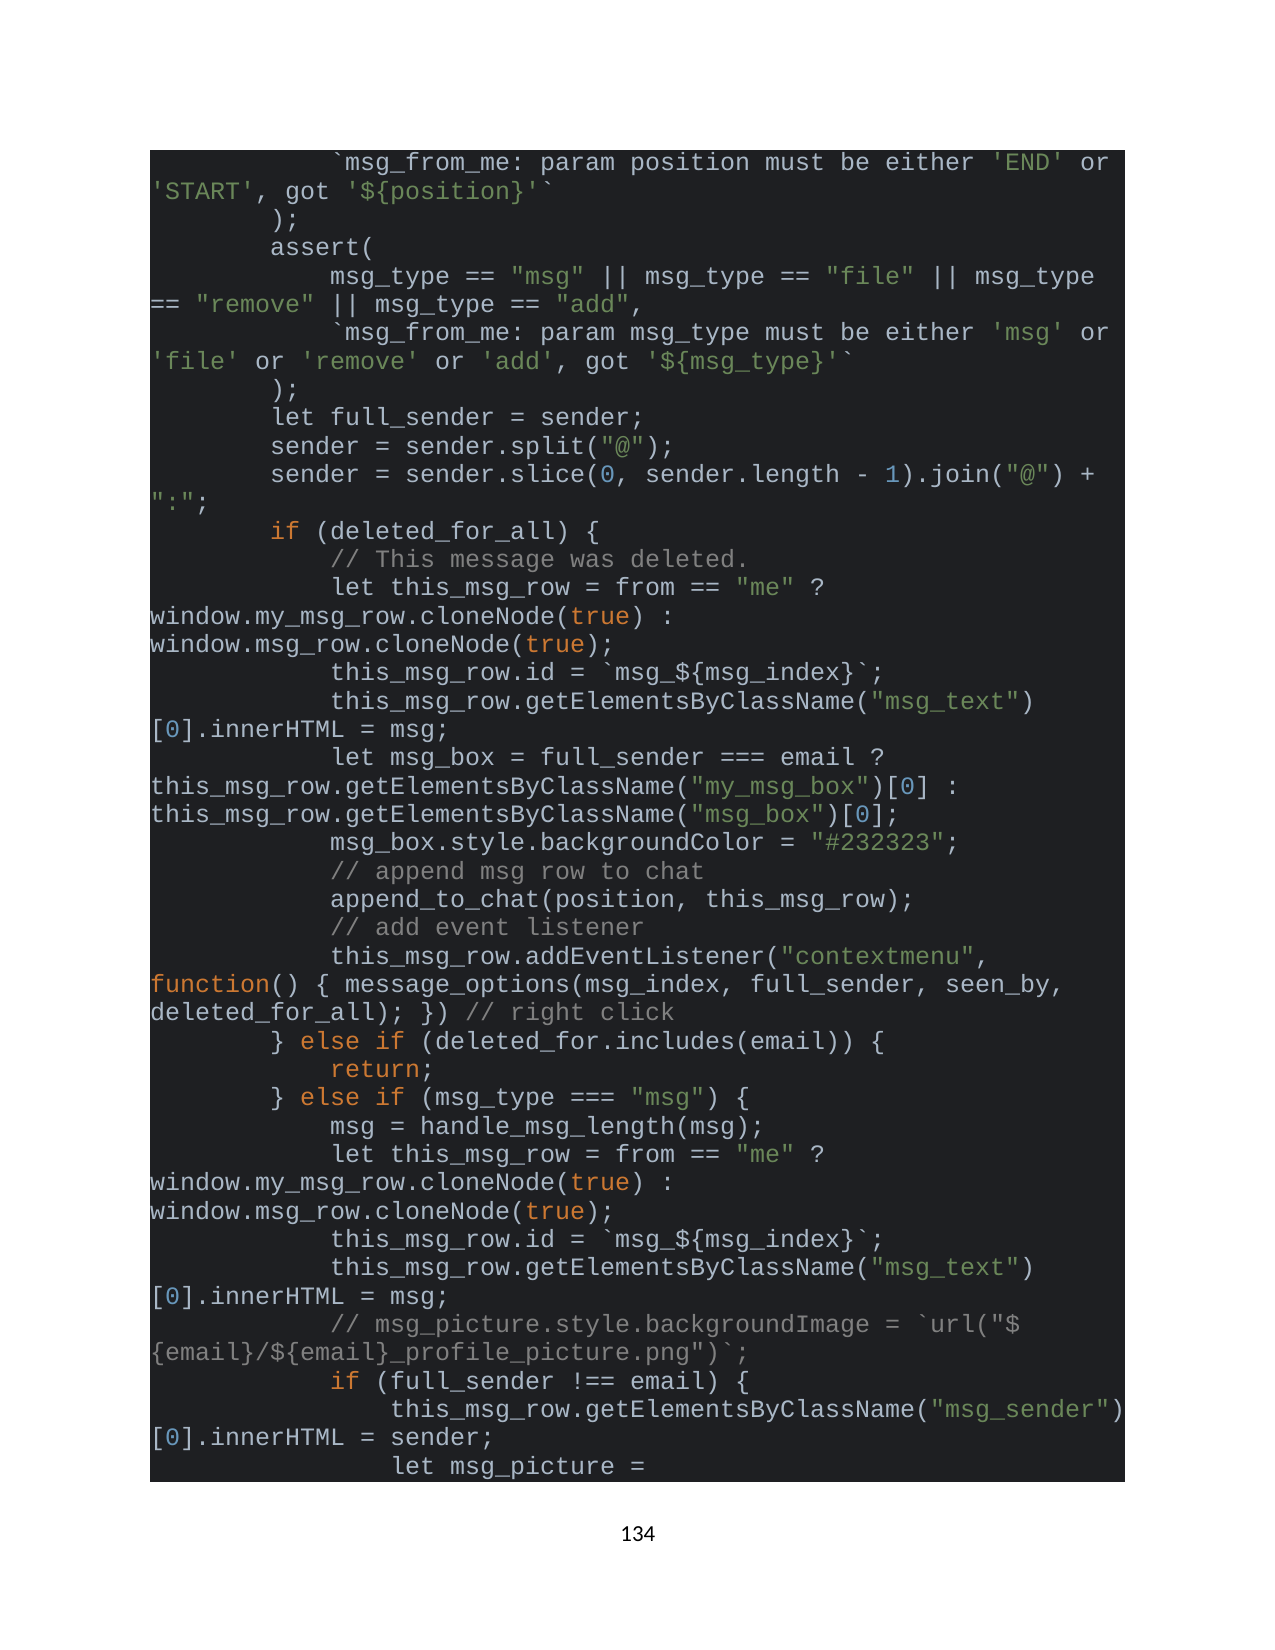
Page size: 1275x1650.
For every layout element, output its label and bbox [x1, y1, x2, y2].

text [150, 150, 1125, 1482]
